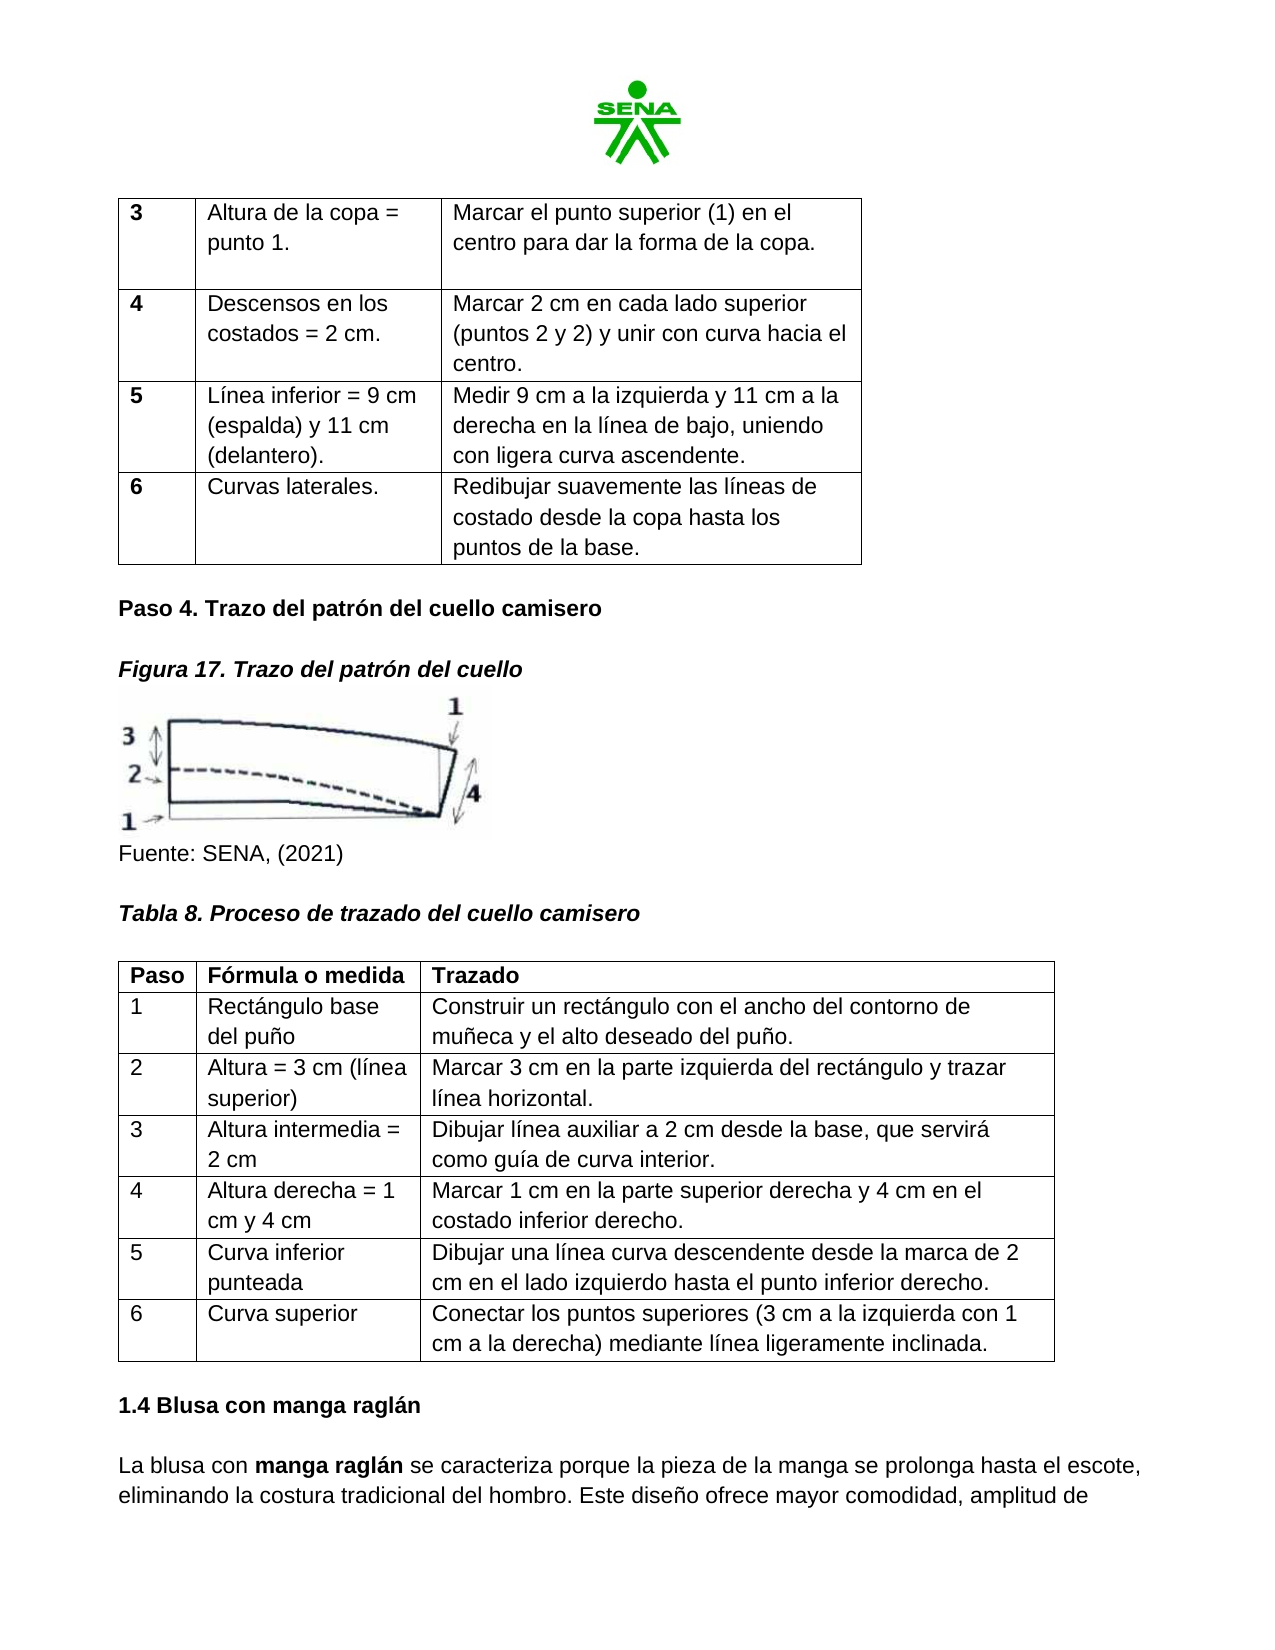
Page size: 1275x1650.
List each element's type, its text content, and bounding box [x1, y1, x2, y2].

table_cell 1 [119, 993, 196, 1053]
table_cell Curva superior [197, 1300, 420, 1361]
table_cell 5 [119, 1239, 196, 1299]
table_cell Dibujar línea auxiliar a 2 cm desde la base, que servirá como guía de curva interior. [421, 1116, 1054, 1176]
table_cell Redibujar suavemente las líneas de costado desde la copa hasta los puntos de la base. [442, 473, 861, 564]
table_header Fórmula o medida [197, 962, 420, 992]
table_cell Marcar 3 cm en la parte izquierda del rectángulo y trazar línea horizontal. [421, 1054, 1054, 1115]
table_cell Línea inferior = 9 cm (espalda) y 11 cm (delantero). [196, 382, 441, 472]
table_cell Altura derecha = 1 cm y 4 cm [197, 1177, 420, 1238]
text Paso 4. Trazo del patrón del cuello camisero [118, 595, 1157, 621]
picture [118, 685, 492, 840]
table_cell 5 [119, 382, 195, 472]
table_cell Conectar los puntos superiores (3 cm a la izquierda con 1 cm a la derecha) mediante línea ligeramente inclinada. [421, 1300, 1054, 1361]
table_cell Rectángulo base del puño [197, 993, 420, 1053]
table_cell Descensos en los costados = 2 cm. [196, 290, 441, 381]
table_cell Construir un rectángulo con el ancho del contorno de muñeca y el alto deseado del puño. [421, 993, 1054, 1053]
table_cell Altura intermedia = 2 cm [197, 1116, 420, 1176]
table_cell Altura de la copa = punto 1. [196, 199, 441, 289]
table_cell Marcar 2 cm en cada lado superior (puntos 2 y 2) y unir con curva hacia el centro. [442, 290, 861, 381]
table_cell 2 [119, 1054, 196, 1115]
table_cell 3 [119, 199, 195, 289]
text 1.4 Blusa con manga raglán [118, 1392, 1157, 1418]
table_cell Curva inferior punteada [197, 1239, 420, 1299]
text Tabla 8. Proceso de trazado del cuello camisero [118, 900, 1157, 927]
table_cell Medir 9 cm a la izquierda y 11 cm a la derecha en la línea de bajo, uniendo con ligera curva ascendente. [442, 382, 861, 472]
table_cell 4 [119, 290, 195, 381]
table_cell Altura = 3 cm (línea superior) [197, 1054, 420, 1115]
table_cell 6 [119, 473, 195, 564]
picture [588, 75, 687, 172]
table_cell 3 [119, 1116, 196, 1176]
table_cell 4 [119, 1177, 196, 1238]
table_header Paso [119, 962, 196, 992]
text Fuente: SENA, (2021) [118, 840, 1157, 866]
text Figura 17. Trazo del patrón del cuello [118, 656, 1157, 682]
table_cell Dibujar una línea curva descendente desde la marca de 2 cm en el lado izquierdo hasta el punto inferior derecho. [421, 1239, 1054, 1299]
table_cell Curvas laterales. [196, 473, 441, 564]
table_cell 6 [119, 1300, 196, 1361]
table_header Trazado [421, 962, 1054, 992]
table_cell Marcar 1 cm en la parte superior derecha y 4 cm en el costado inferior derecho. [421, 1177, 1054, 1238]
table_cell Marcar el punto superior (1) en el centro para dar la forma de la copa. [442, 199, 861, 289]
